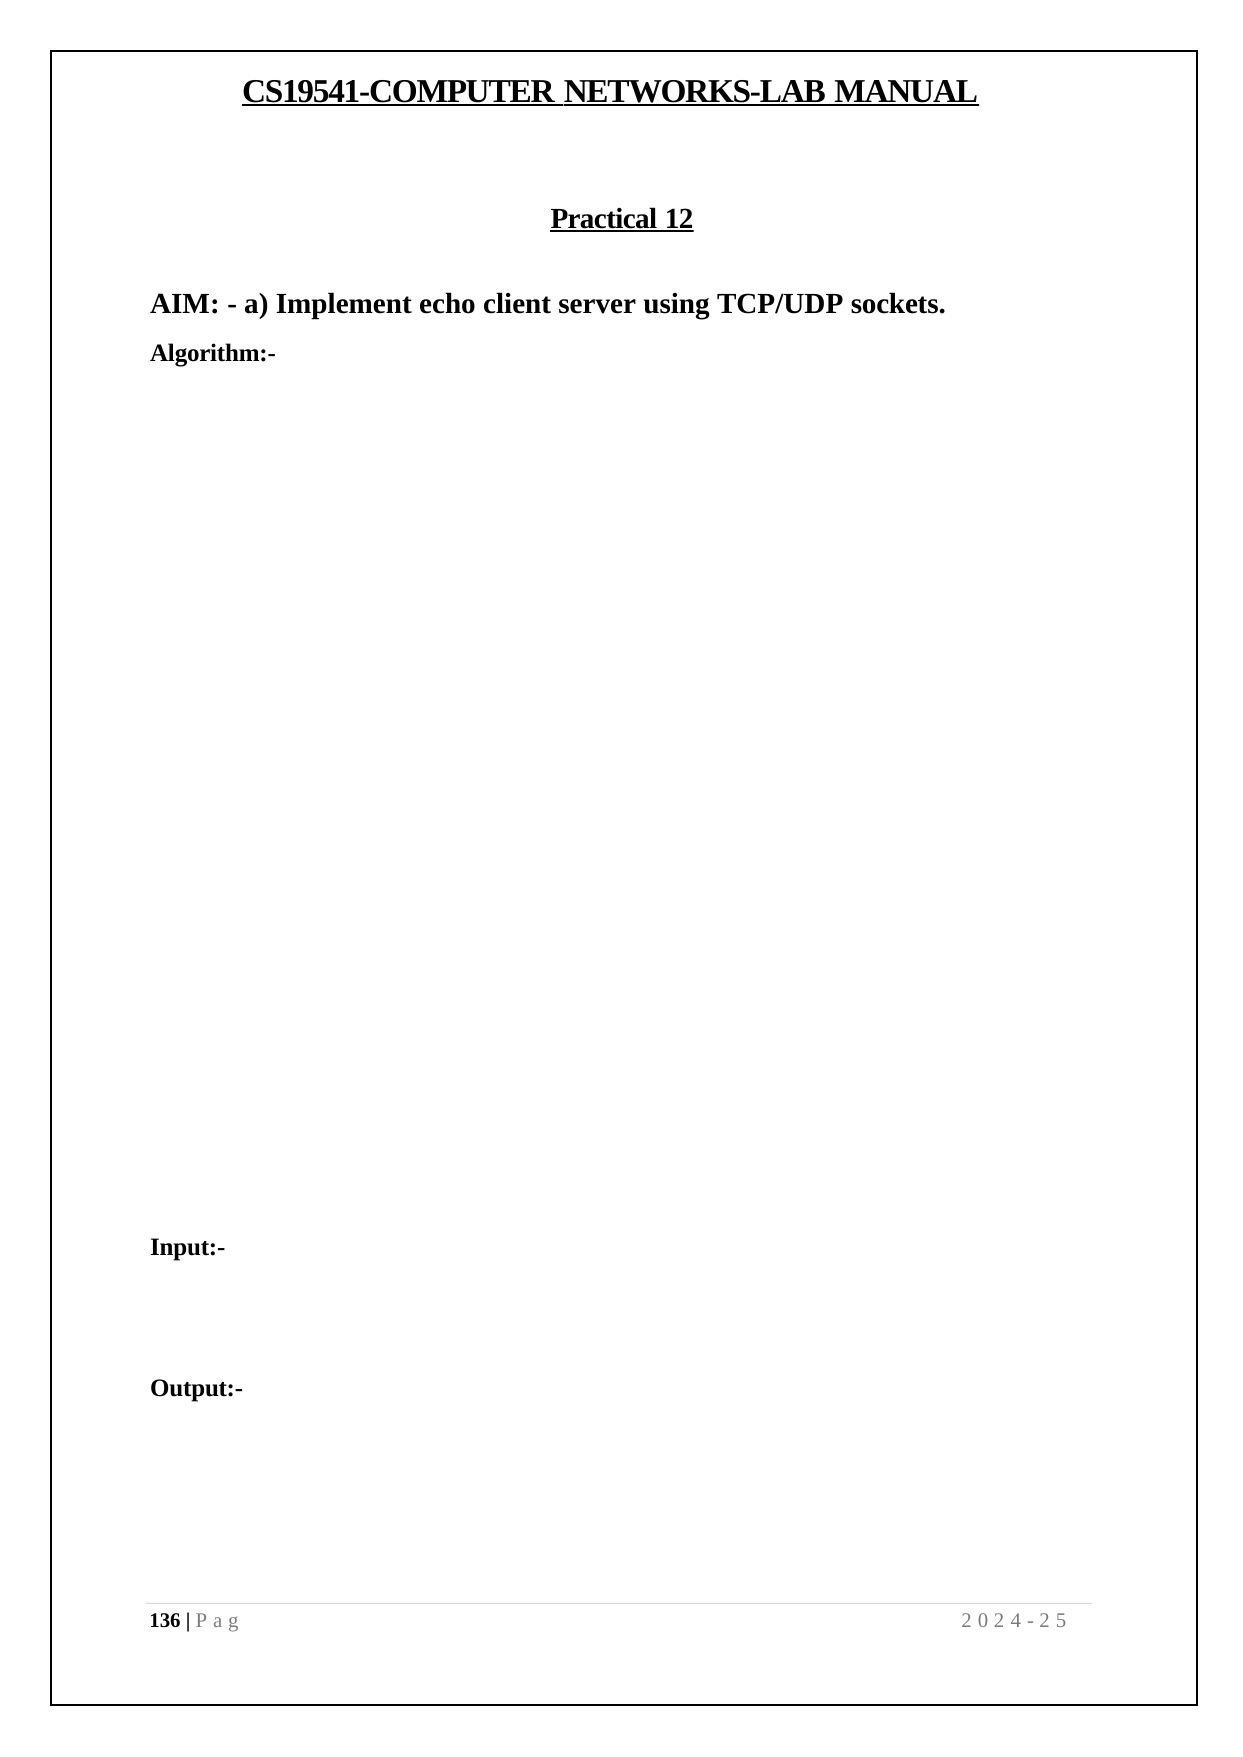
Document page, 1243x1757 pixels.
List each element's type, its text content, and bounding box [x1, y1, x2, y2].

text Algorithm:- [150, 338, 1196, 367]
text AIM: - a) Implement echo client server using TCP/UDP sockets. [150, 286, 1196, 319]
text Output:- [150, 1373, 1196, 1402]
text Input:- [150, 1232, 1196, 1260]
subtitle Practical 12 [432, 201, 812, 234]
